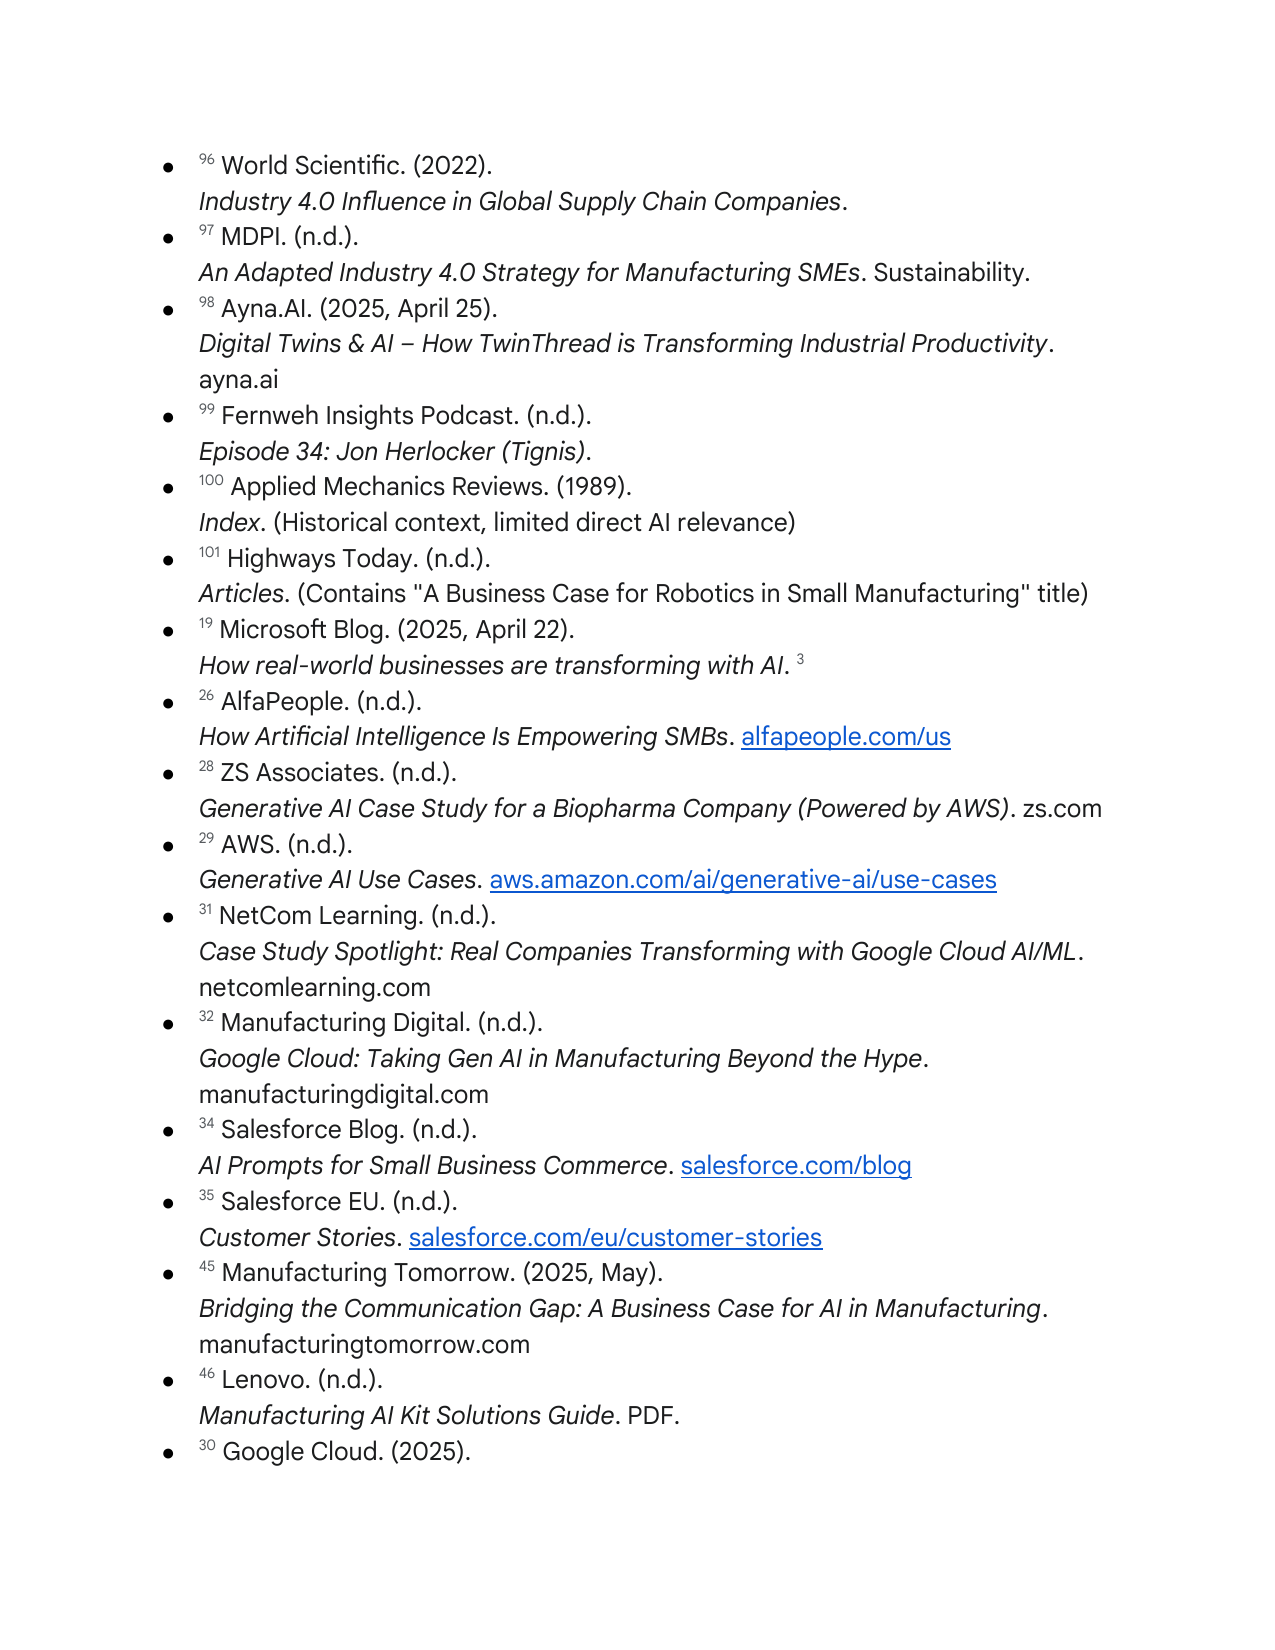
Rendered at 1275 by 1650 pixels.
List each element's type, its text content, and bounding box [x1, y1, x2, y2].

list 97 MDPI. (n.d.). An Adapted Industry 4.0 Strategy for Manufacturing SMEs. Sustainability. [161, 221, 1125, 288]
list 100 Applied Mechanics Reviews. (1989). Index. (Historical context, limited direct AI relevance) [161, 472, 1125, 539]
list 34 Salesforce Blog. (n.d.). AI Prompts for Small Business Commerce. salesforce.com/blog [161, 1115, 1125, 1182]
list 96 World Scientific. (2022). Industry 4.0 Influence in Global Supply Chain Companies. [161, 150, 1125, 217]
list 35 Salesforce EU. (n.d.). Customer Stories. salesforce.com/eu/customer-stories [161, 1186, 1125, 1253]
list 46 Lenovo. (n.d.). Manufacturing AI Kit Solutions Guide. PDF. [161, 1365, 1125, 1432]
list 99 Fernweh Insights Podcast. (n.d.). Episode 34: Jon Herlocker (Tignis). [161, 400, 1125, 467]
list 29 AWS. (n.d.). Generative AI Use Cases. aws.amazon.com/ai/generative-ai/use-cases [161, 829, 1125, 896]
list 101 Highways Today. (n.d.). Articles. (Contains "A Business Case for Robotics in Small Manufacturing" title) [161, 543, 1125, 610]
list 45 Manufacturing Tomorrow. (2025, May). Bridging the Communication Gap: A Business Case for AI in Manufacturing. manufacturingtomorrow.com [161, 1258, 1125, 1360]
list 32 Manufacturing Digital. (n.d.). Google Cloud: Taking Gen AI in Manufacturing Beyond the Hype. manufacturingdigital.com [161, 1007, 1125, 1110]
list 98 Ayna.AI. (2025, April 25). Digital Twins & AI – How TwinThread is Transforming Industrial Productivity. ayna.ai [161, 293, 1125, 396]
list 28 ZS Associates. (n.d.). Generative AI Case Study for a Biopharma Company (Powered by AWS). zs.com [161, 757, 1125, 824]
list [161, 1436, 1125, 1468]
list 19 Microsoft Blog. (2025, April 22). How real-world businesses are transforming with AI. 3 [161, 614, 1125, 682]
list 31 NetCom Learning. (n.d.). Case Study Spotlight: Real Companies Transforming with Google Cloud AI/ML. netcomlearning.com [161, 900, 1125, 1003]
list 26 AlfaPeople. (n.d.). How Artificial Intelligence Is Empowering SMBs. alfapeople.com/us [161, 686, 1125, 753]
